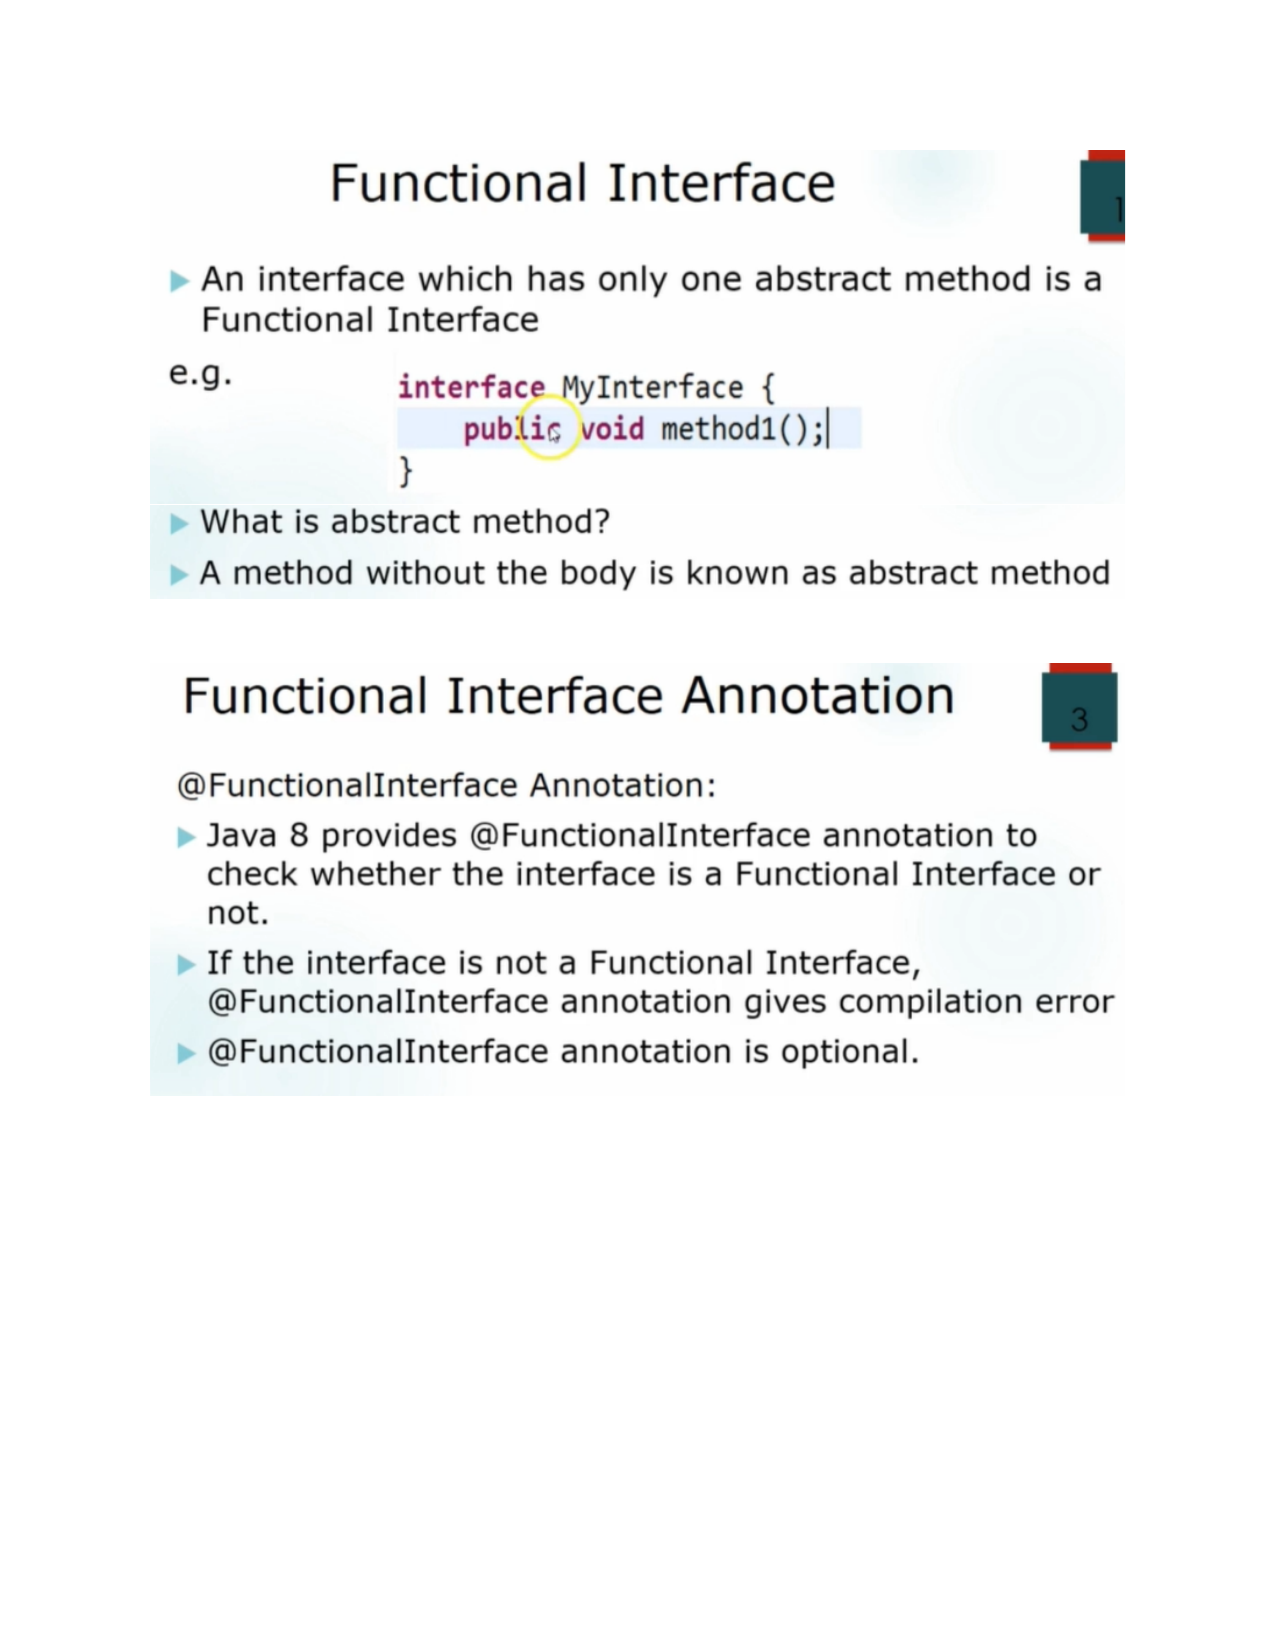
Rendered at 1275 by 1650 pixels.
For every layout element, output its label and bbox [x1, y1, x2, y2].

picture [150, 505, 1125, 599]
picture [150, 663, 1125, 1096]
picture [150, 150, 1125, 504]
